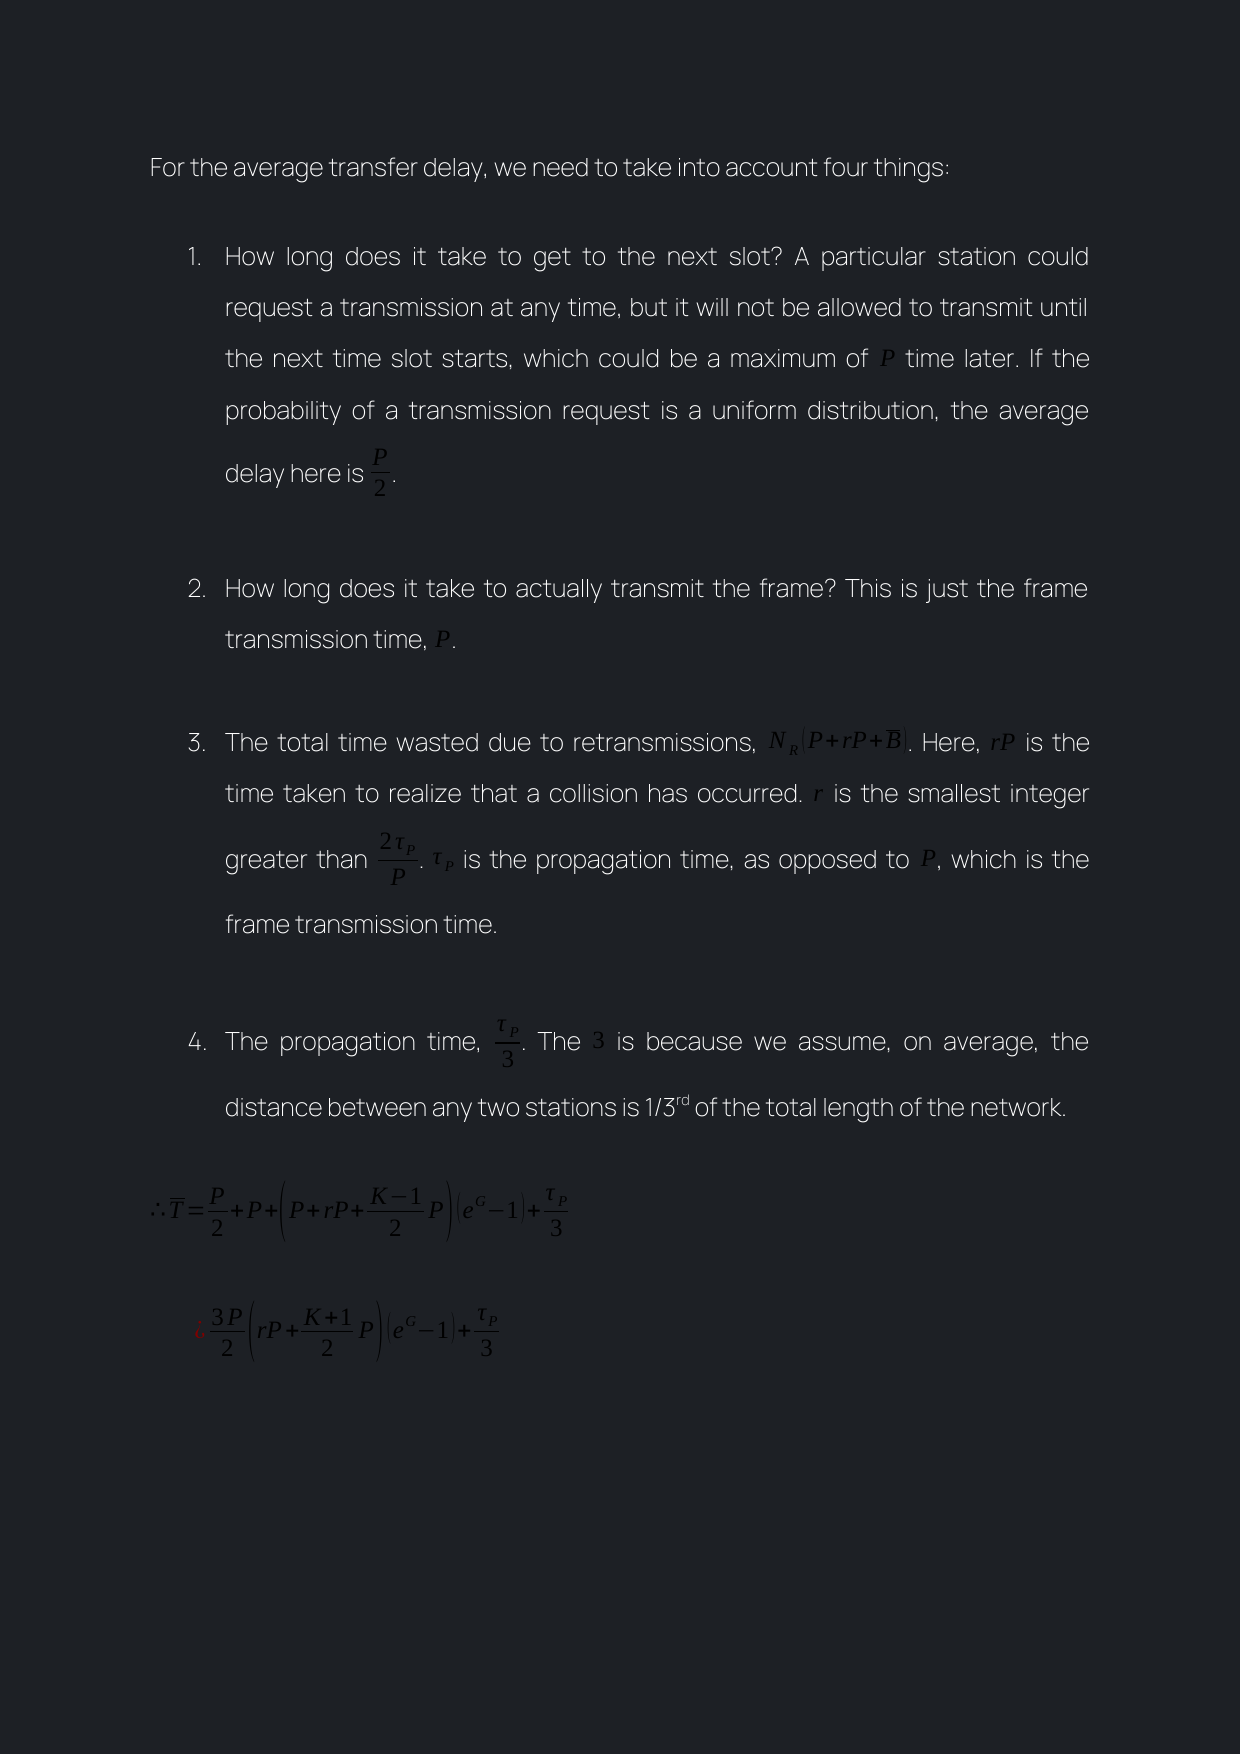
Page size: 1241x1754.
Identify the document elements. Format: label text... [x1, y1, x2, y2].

list How long does it take to get to the next slot? A particular station could request a transmission at any time, but it will not be allowed to transmit until the next time slot starts, which could be a maximum of time later. If the probability of a transmission request is a uniform distribution, the average delay here is . [187, 239, 1090, 503]
text For the average transfer delay, we need to take into account four things: [150, 150, 1090, 184]
list The total time wasted due to retransmissions, . Here, is the time taken to realize that a collision has occurred. is the smallest integer greater than . is the propagation time, as opposed to , which is the frame transmission time. [187, 725, 1090, 941]
list The propagation time, . The is because we assume, on average, the distance between any two stations is 1/3rd of the total length of the network. [187, 1009, 1090, 1123]
list How long does it take to actually transmit the frame? This is just the frame transmission time, . [187, 571, 1090, 656]
